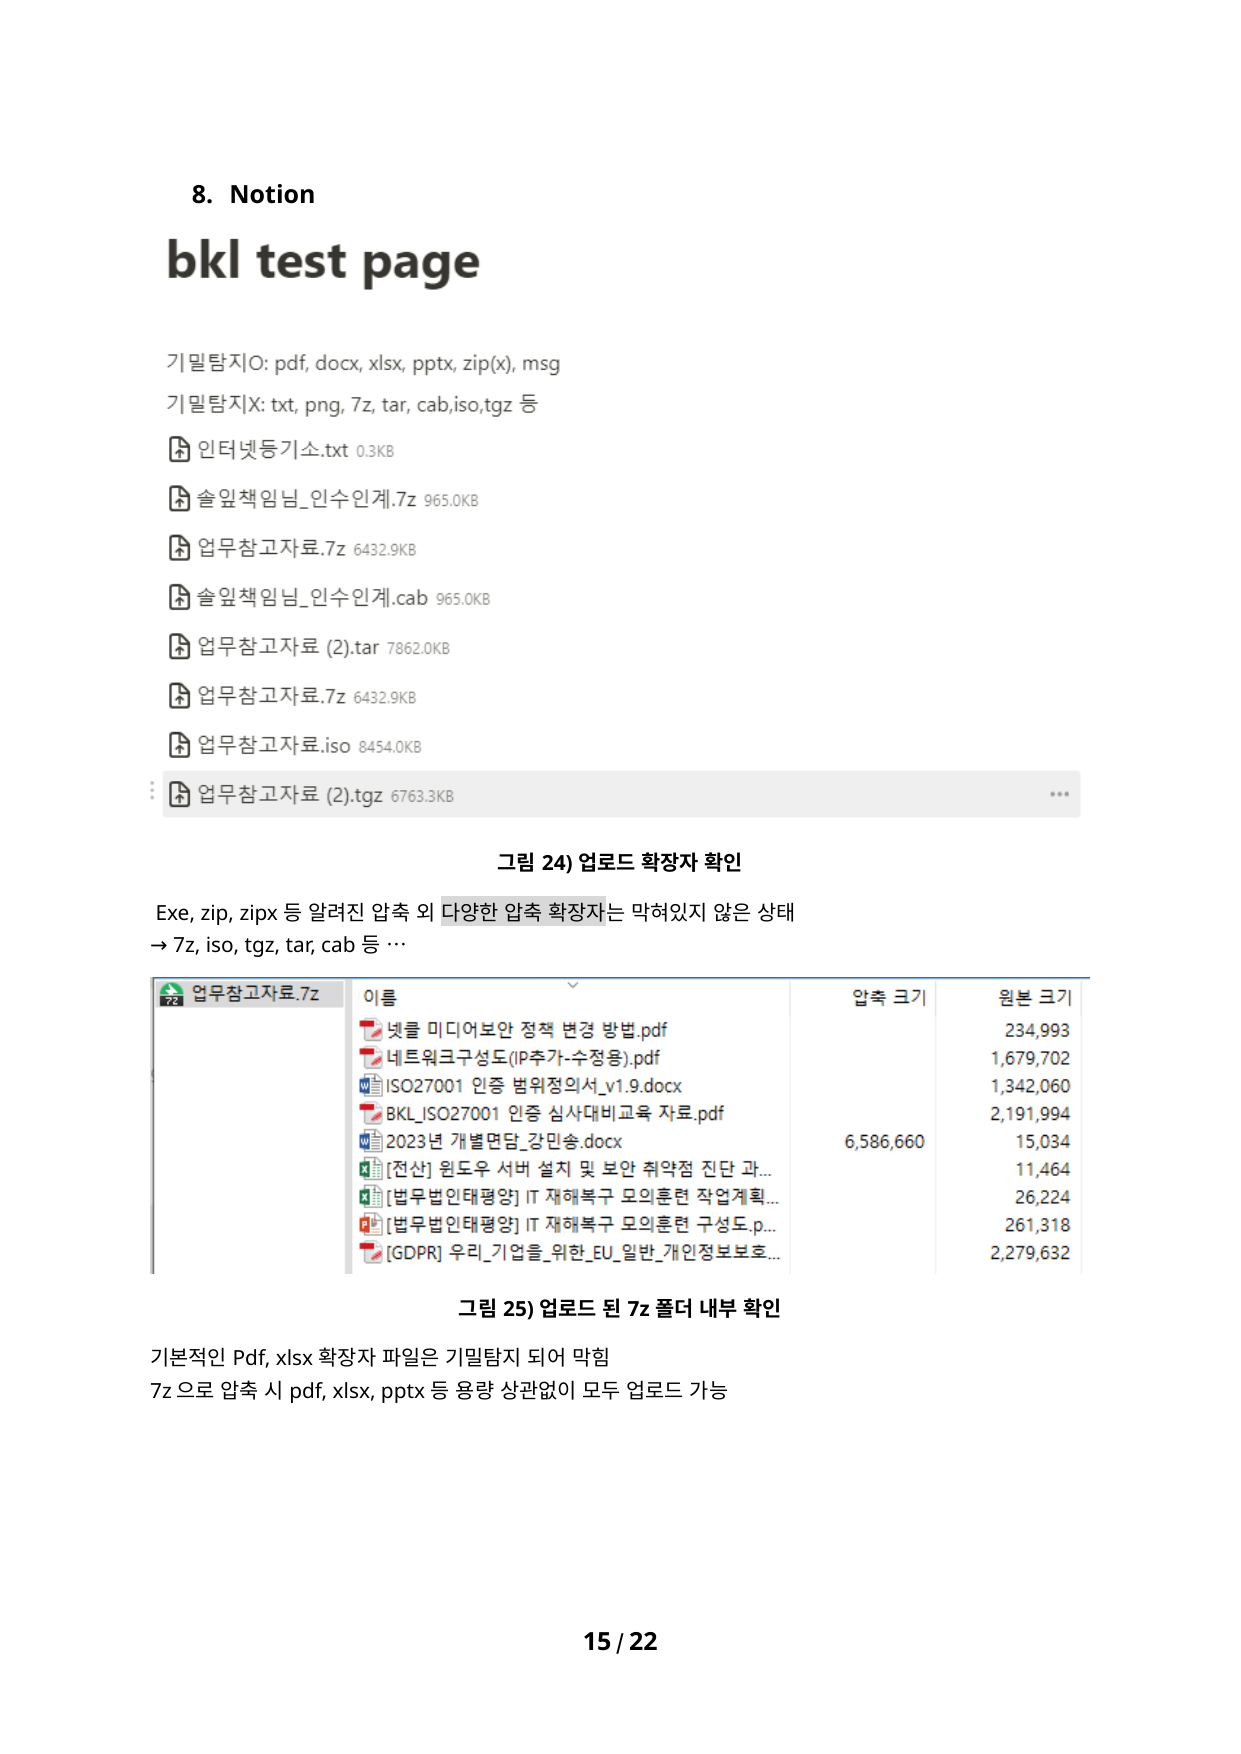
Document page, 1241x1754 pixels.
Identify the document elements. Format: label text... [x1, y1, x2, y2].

text Exe, zip, zipx 등 알려진 압축 외 다양한 압축 확장자는 막혀있지 않은 상태 → 7z, iso, tgz, tar, cab 등 … [150, 896, 1090, 959]
text 그림 25) 업로드 된 7z 폴더 내부 확인 [150, 1292, 1090, 1322]
picture [150, 230, 1091, 828]
picture [150, 977, 1091, 1274]
text 그림 24) 업로드 확장자 확인 [150, 846, 1090, 877]
subtitle Notion [192, 177, 1090, 211]
text 기본적인 Pdf, xlsx 확장자 파일은 기밀탐지 되어 막힘 7z으로 압축 시 pdf, xlsx, pptx 등 용량 상관없이 모두 업로드 가능 [150, 1342, 1090, 1404]
